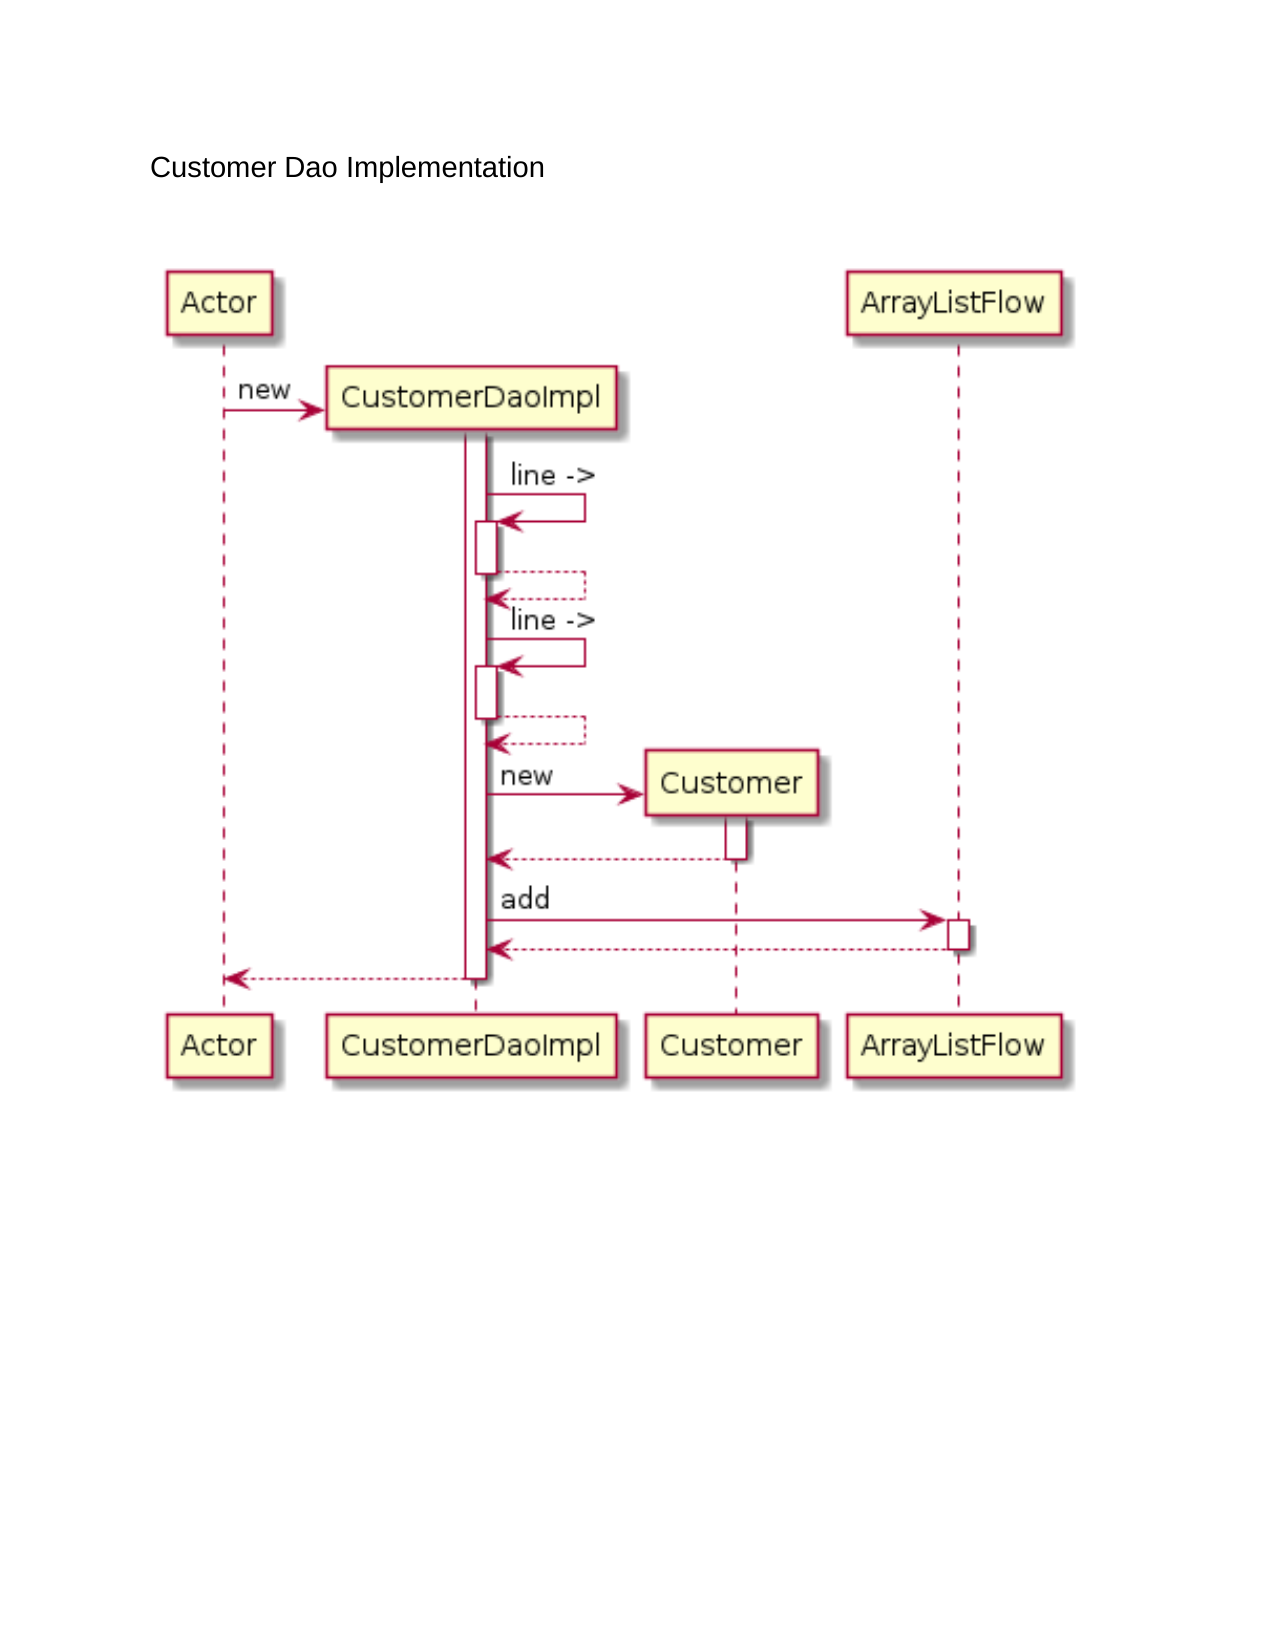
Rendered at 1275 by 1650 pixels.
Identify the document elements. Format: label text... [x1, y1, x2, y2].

text Customer Dao Implementation [150, 150, 1125, 183]
picture [150, 265, 1082, 1098]
